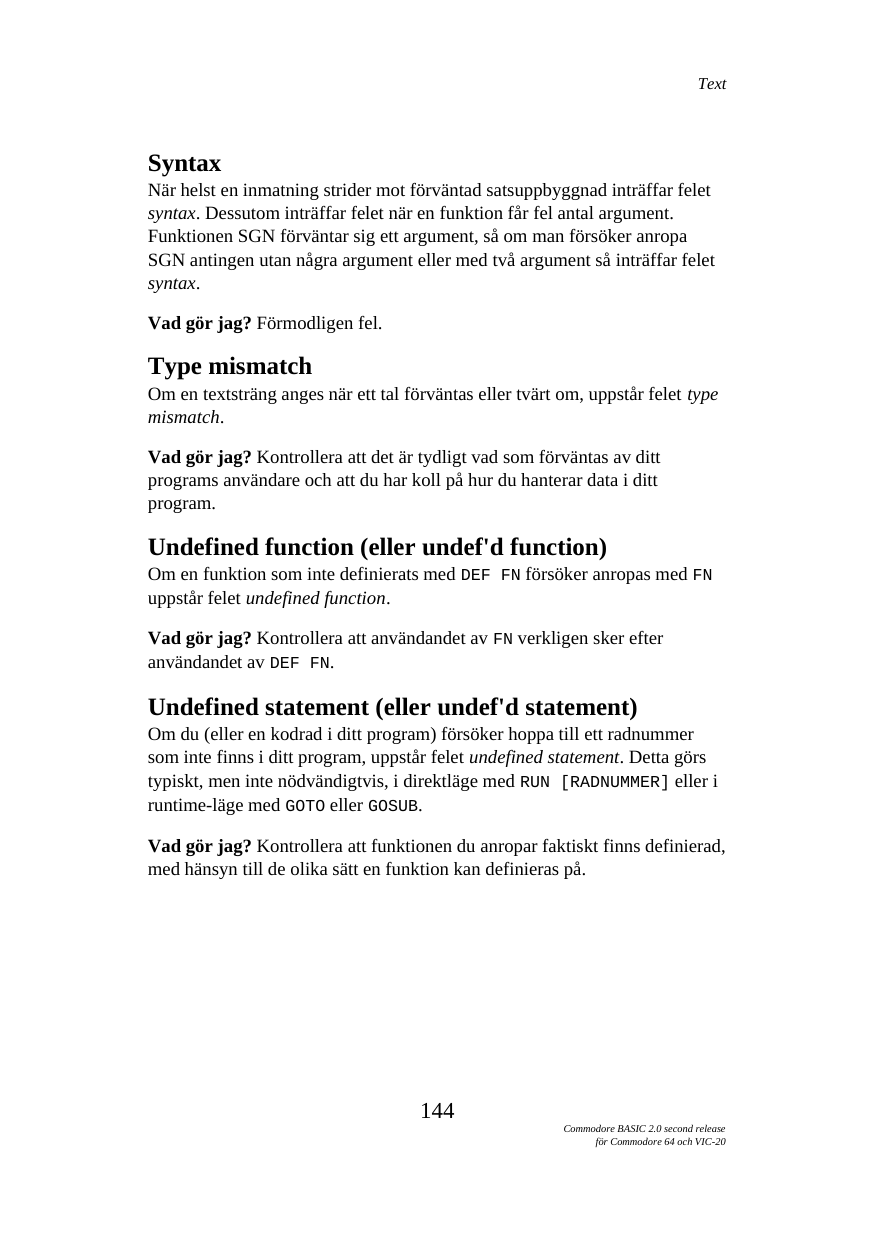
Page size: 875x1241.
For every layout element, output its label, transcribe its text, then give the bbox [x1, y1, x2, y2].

subtitle Syntax [148, 148, 726, 176]
text Vad gör jag? Förmodligen fel. [148, 312, 726, 333]
subtitle Undefined function (eller undef'd function) [148, 532, 726, 561]
text Om du (eller en kodrad i ditt program) försöker hoppa till ett radnummer som inte finns i ditt program, uppstår felet undefined statement. Detta görs typiskt, men inte nödvändigtvis, i direktläge med RUN [RADNUMMER] eller i runtime-läge med GOTO eller GOSUB. [148, 723, 726, 816]
text Vad gör jag? Kontrollera att användandet av FN verkligen sker efter användandet av DEF FN. [148, 627, 726, 674]
text Om en textsträng anges när ett tal förväntas eller tvärt om, uppstår felet type mismatch. [148, 382, 726, 427]
text När helst en inmatning strider mot förväntad satsuppbyggnad inträffar felet syntax. Dessutom inträffar felet när en funktion får fel antal argument. Funktionen SGN förväntar sig ett argument, så om man försöker anropa SGN antingen utan några argument eller med två argument så inträffar felet syntax. [148, 179, 726, 293]
subtitle Undefined statement (eller undef'd statement) [148, 692, 726, 721]
subtitle Type mismatch [148, 351, 726, 380]
text Vad gör jag? Kontrollera att funktionen du anropar faktiskt finns definierad, med hänsyn till de olika sätt en funktion kan definieras på. [148, 835, 726, 879]
text Vad gör jag? Kontrollera att det är tydligt vad som förväntas av ditt programs användare och att du har koll på hur du hanterar data i ditt program. [148, 446, 726, 514]
text Om en funktion som inte definierats med DEF FN försöker anropas med FN uppstår felet undefined function. [148, 563, 726, 609]
